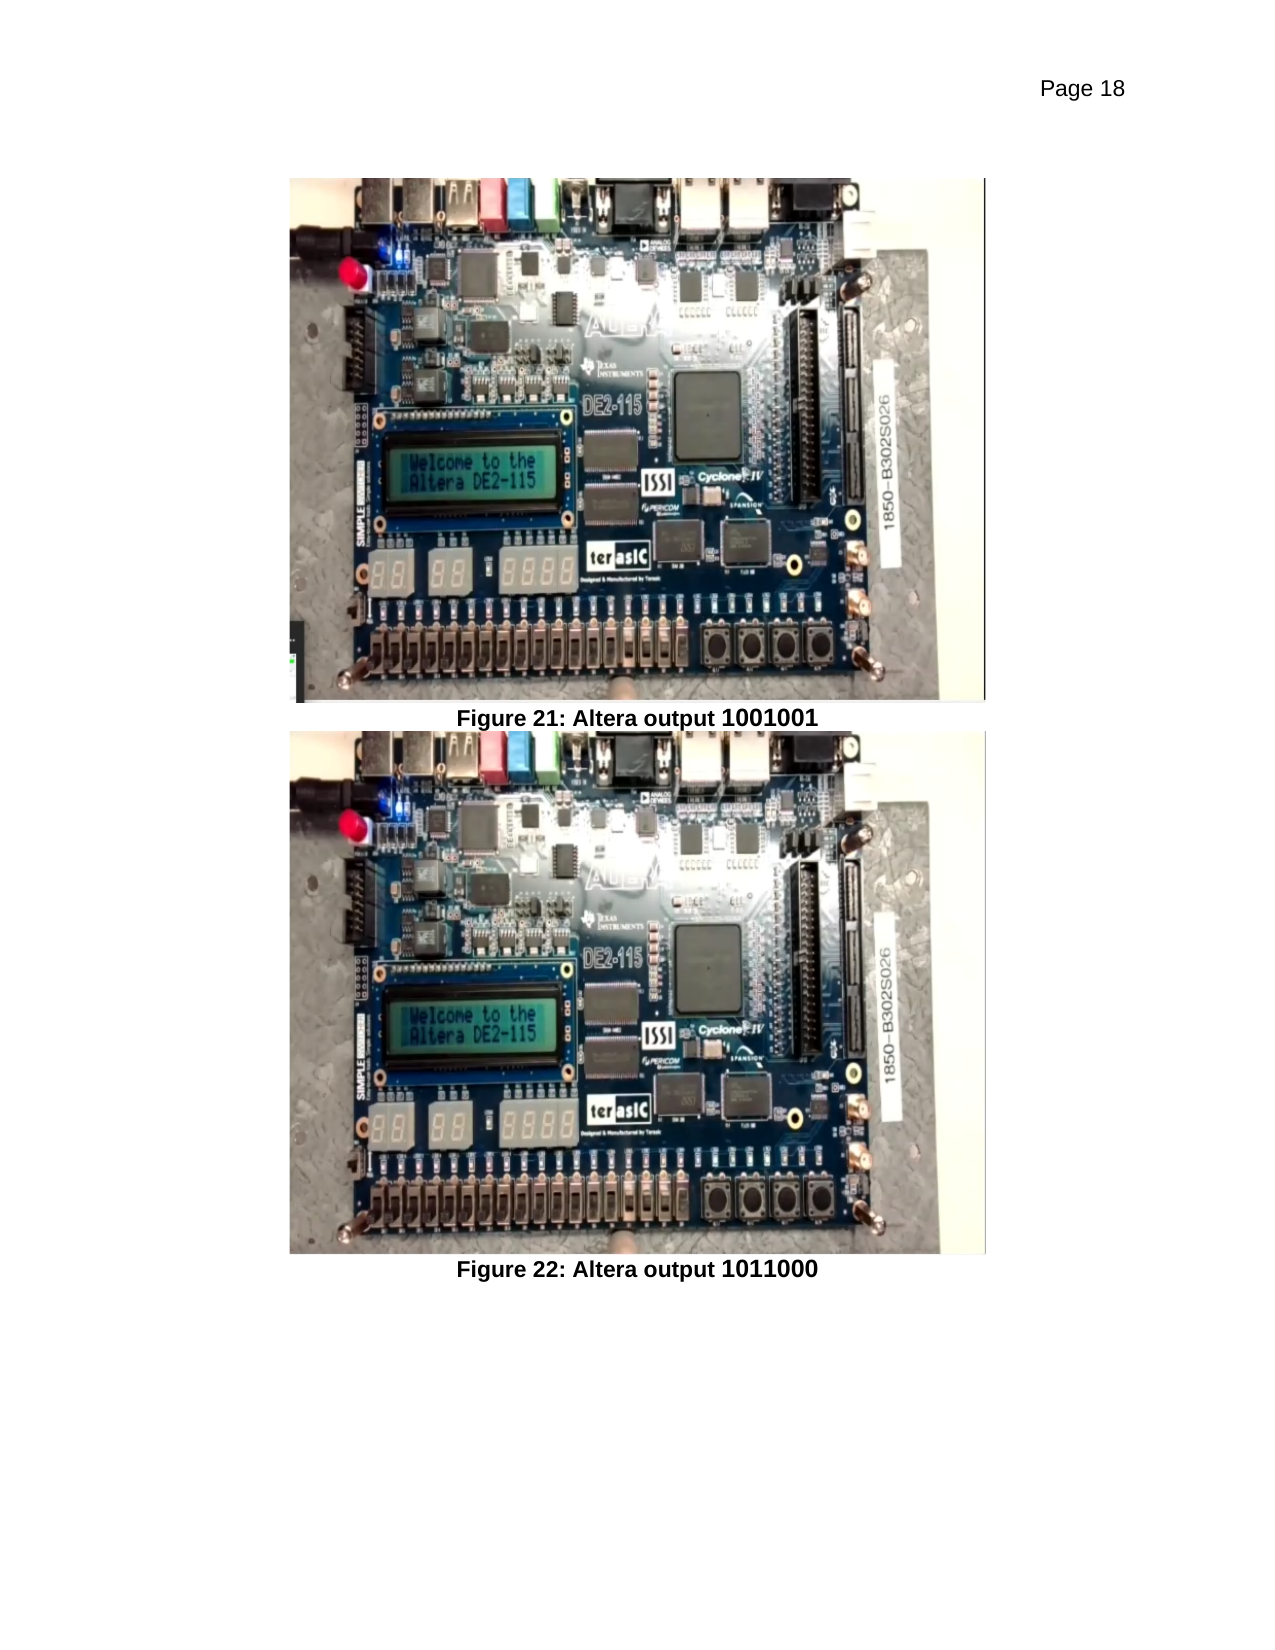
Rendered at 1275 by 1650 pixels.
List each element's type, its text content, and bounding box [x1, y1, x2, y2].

picture [289, 178, 986, 703]
picture [289, 731, 986, 1255]
text Figure 21: Altera output 1001001 [150, 703, 1125, 732]
text Figure 22: Altera output 1011000 [150, 1254, 1125, 1283]
